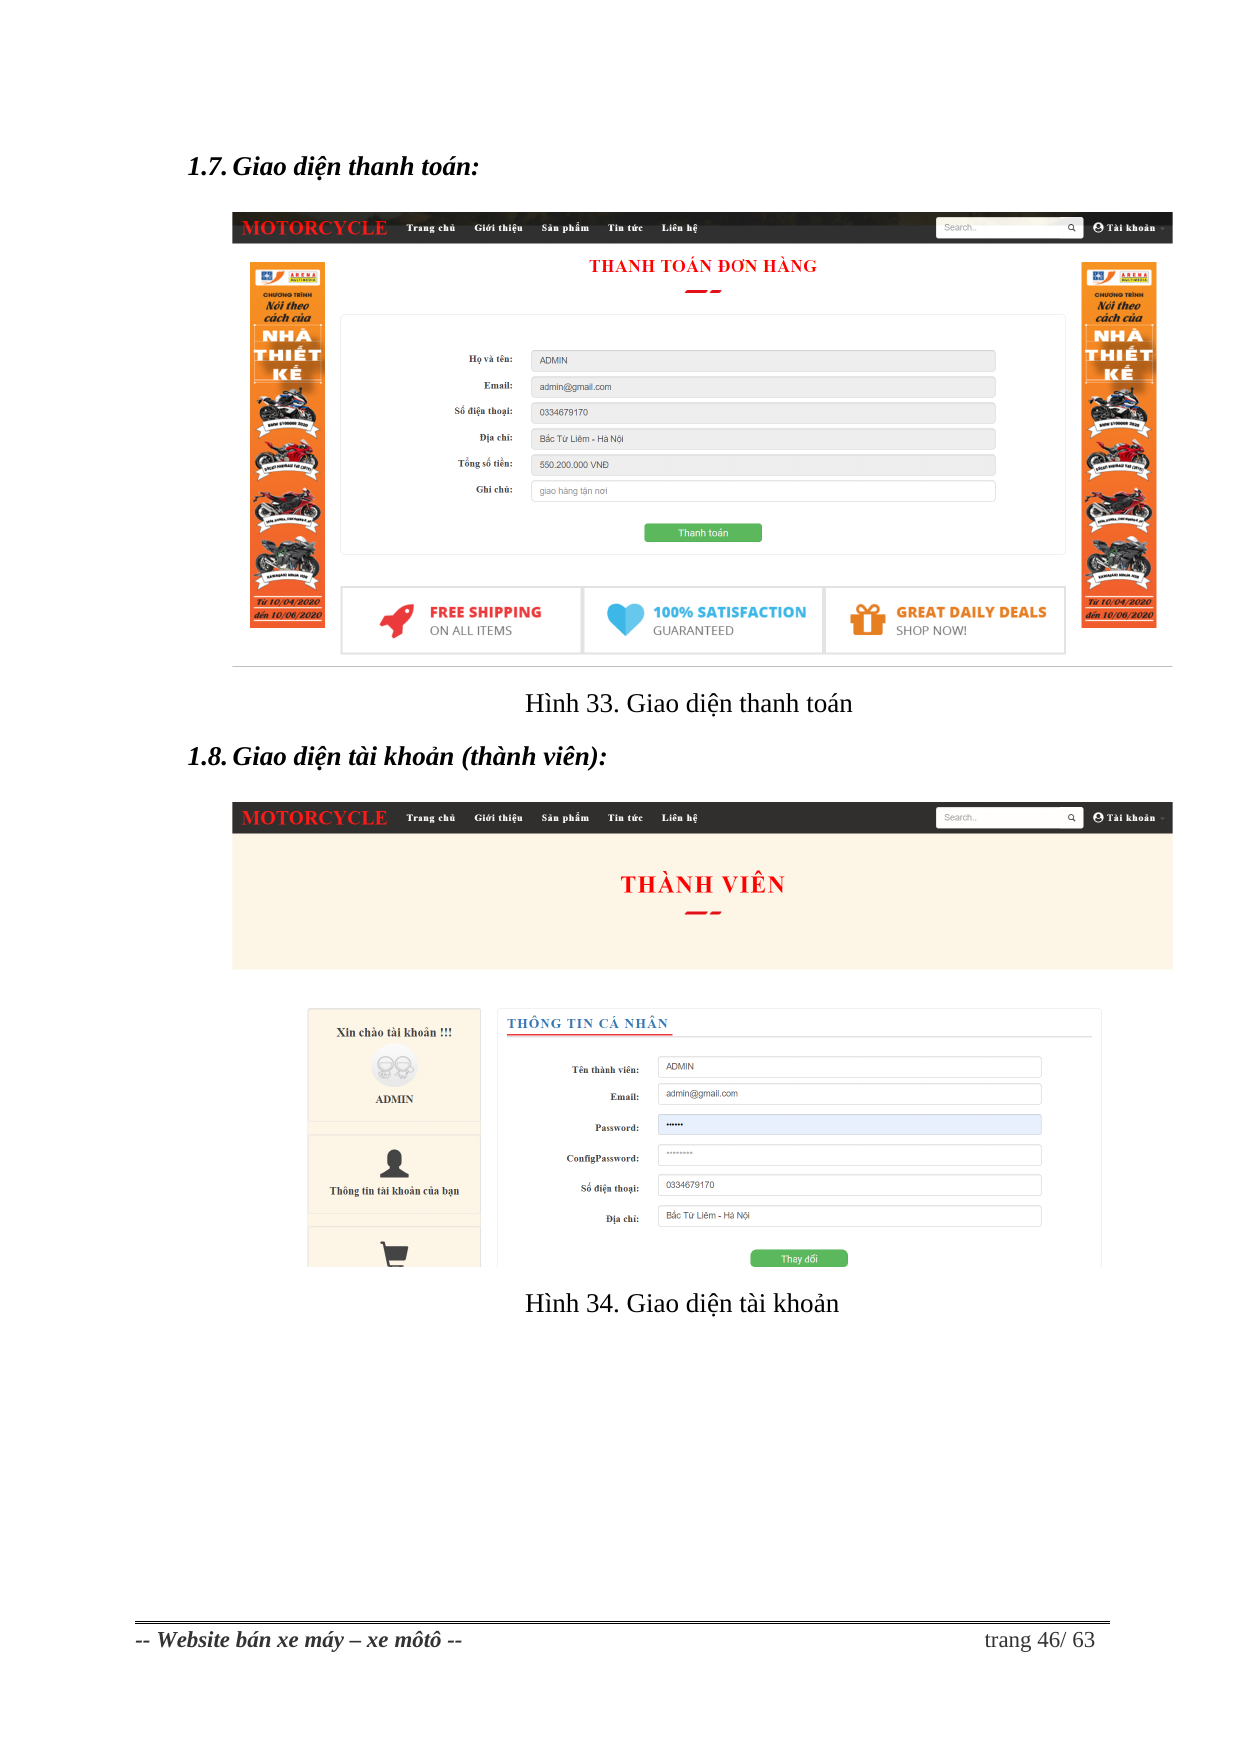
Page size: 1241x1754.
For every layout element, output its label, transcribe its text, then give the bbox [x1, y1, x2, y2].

text Hình 34. Giao diện tài khoản [525, 1287, 1090, 1318]
text Hình 33. Giao diện thanh toán [525, 687, 1090, 718]
picture [232, 212, 1173, 667]
list Giao diện tài khoản (thành viên): [187, 740, 1090, 771]
list Giao diện thanh toán: [187, 150, 1090, 181]
picture [232, 802, 1173, 1267]
